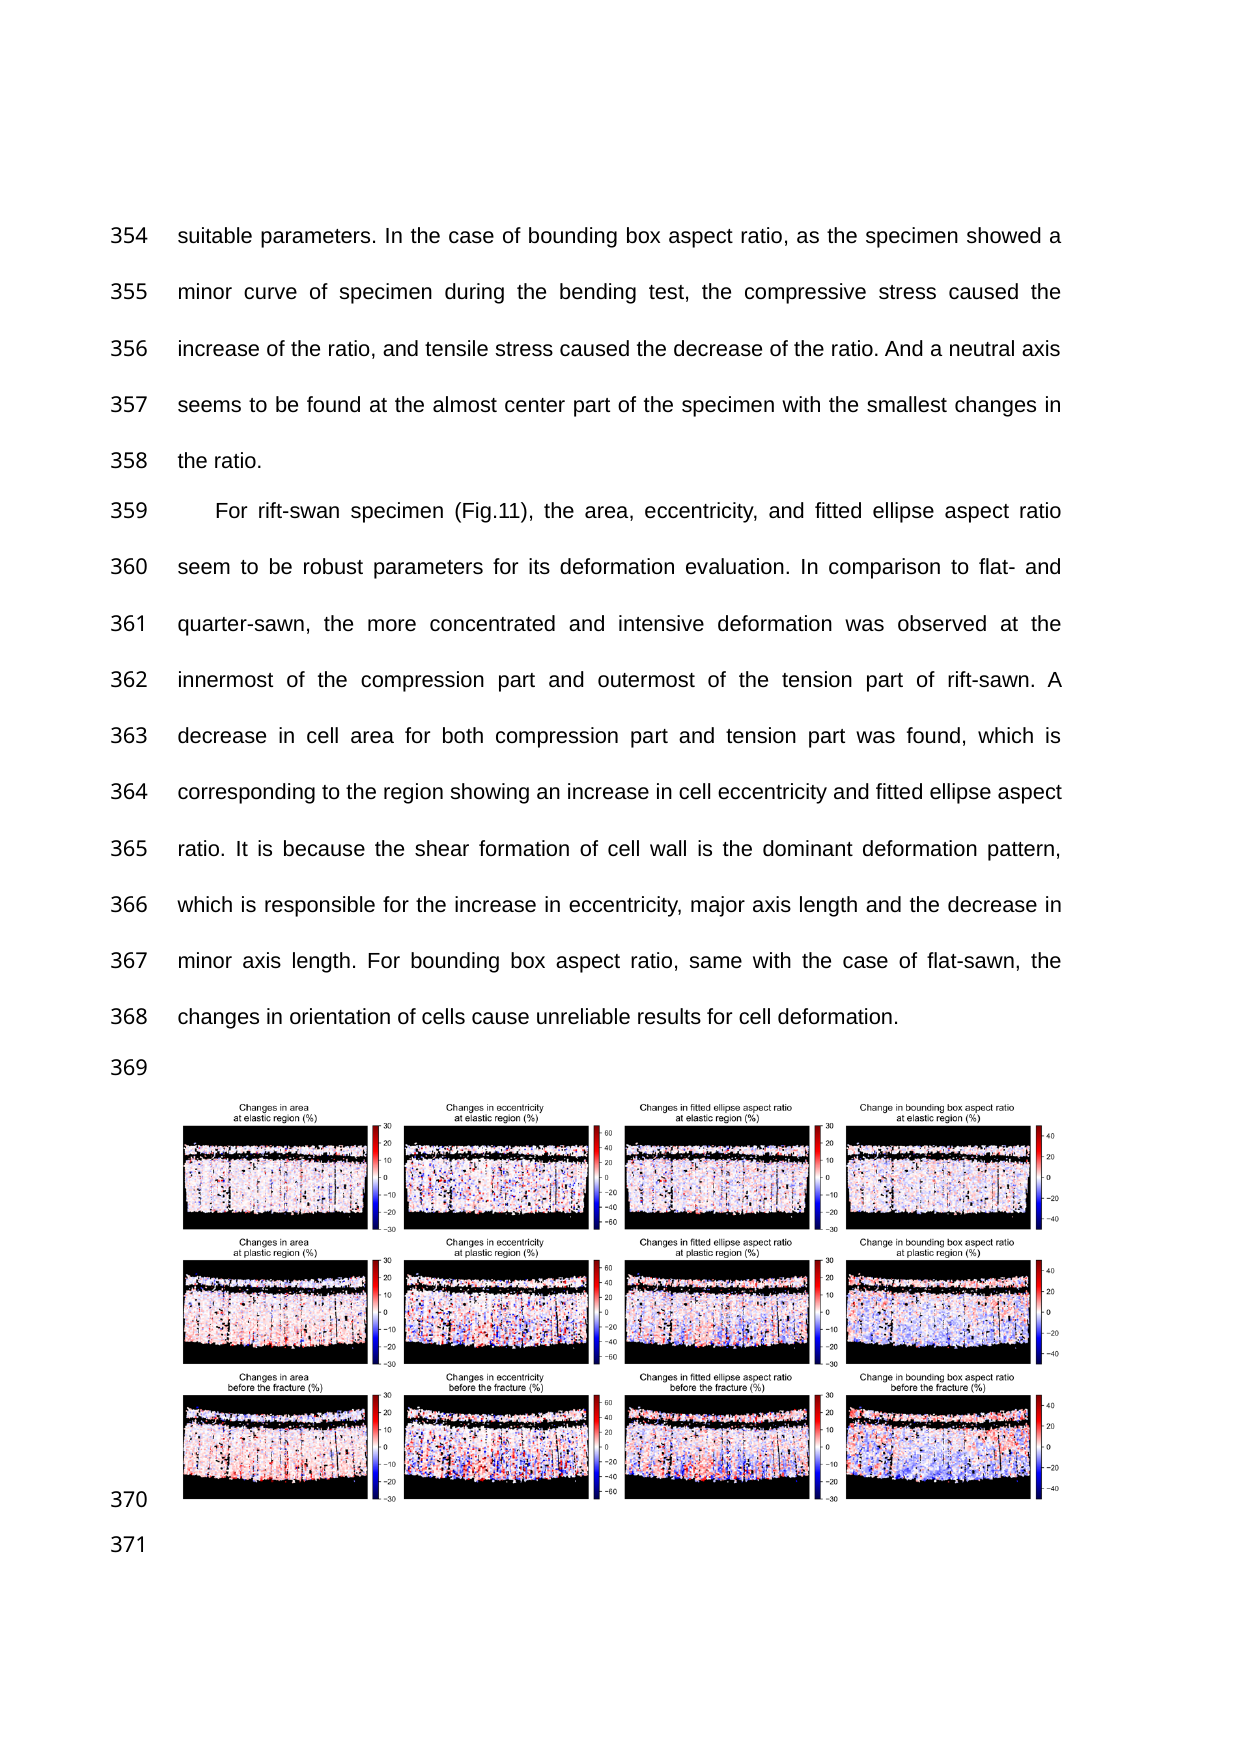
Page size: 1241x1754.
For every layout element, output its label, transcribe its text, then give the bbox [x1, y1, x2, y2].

text For rift-swan specimen (Fig.11), the area, eccentricity, and fitted ellipse aspect ratio seem to be robust parameters for its deformation evaluation. In comparison to flat- and quarter-sawn, the more concentrated and intensive deformation was observed at the innermost of the compression part and outermost of the tension part of rift-sawn. A decrease in cell area for both compression part and tension part was found, which is corresponding to the region showing an increase in cell eccentricity and fitted ellipse aspect ratio. It is because the shear formation of cell wall is the dominant deformation pattern, which is responsible for the increase in eccentricity, major axis length and the decrease in minor axis length. For bounding box aspect ratio, same with the case of flat-sawn, the changes in orientation of cells cause unreliable results for cell deformation. [177, 492, 1063, 1036]
picture [177, 1098, 1063, 1508]
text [177, 217, 1063, 479]
